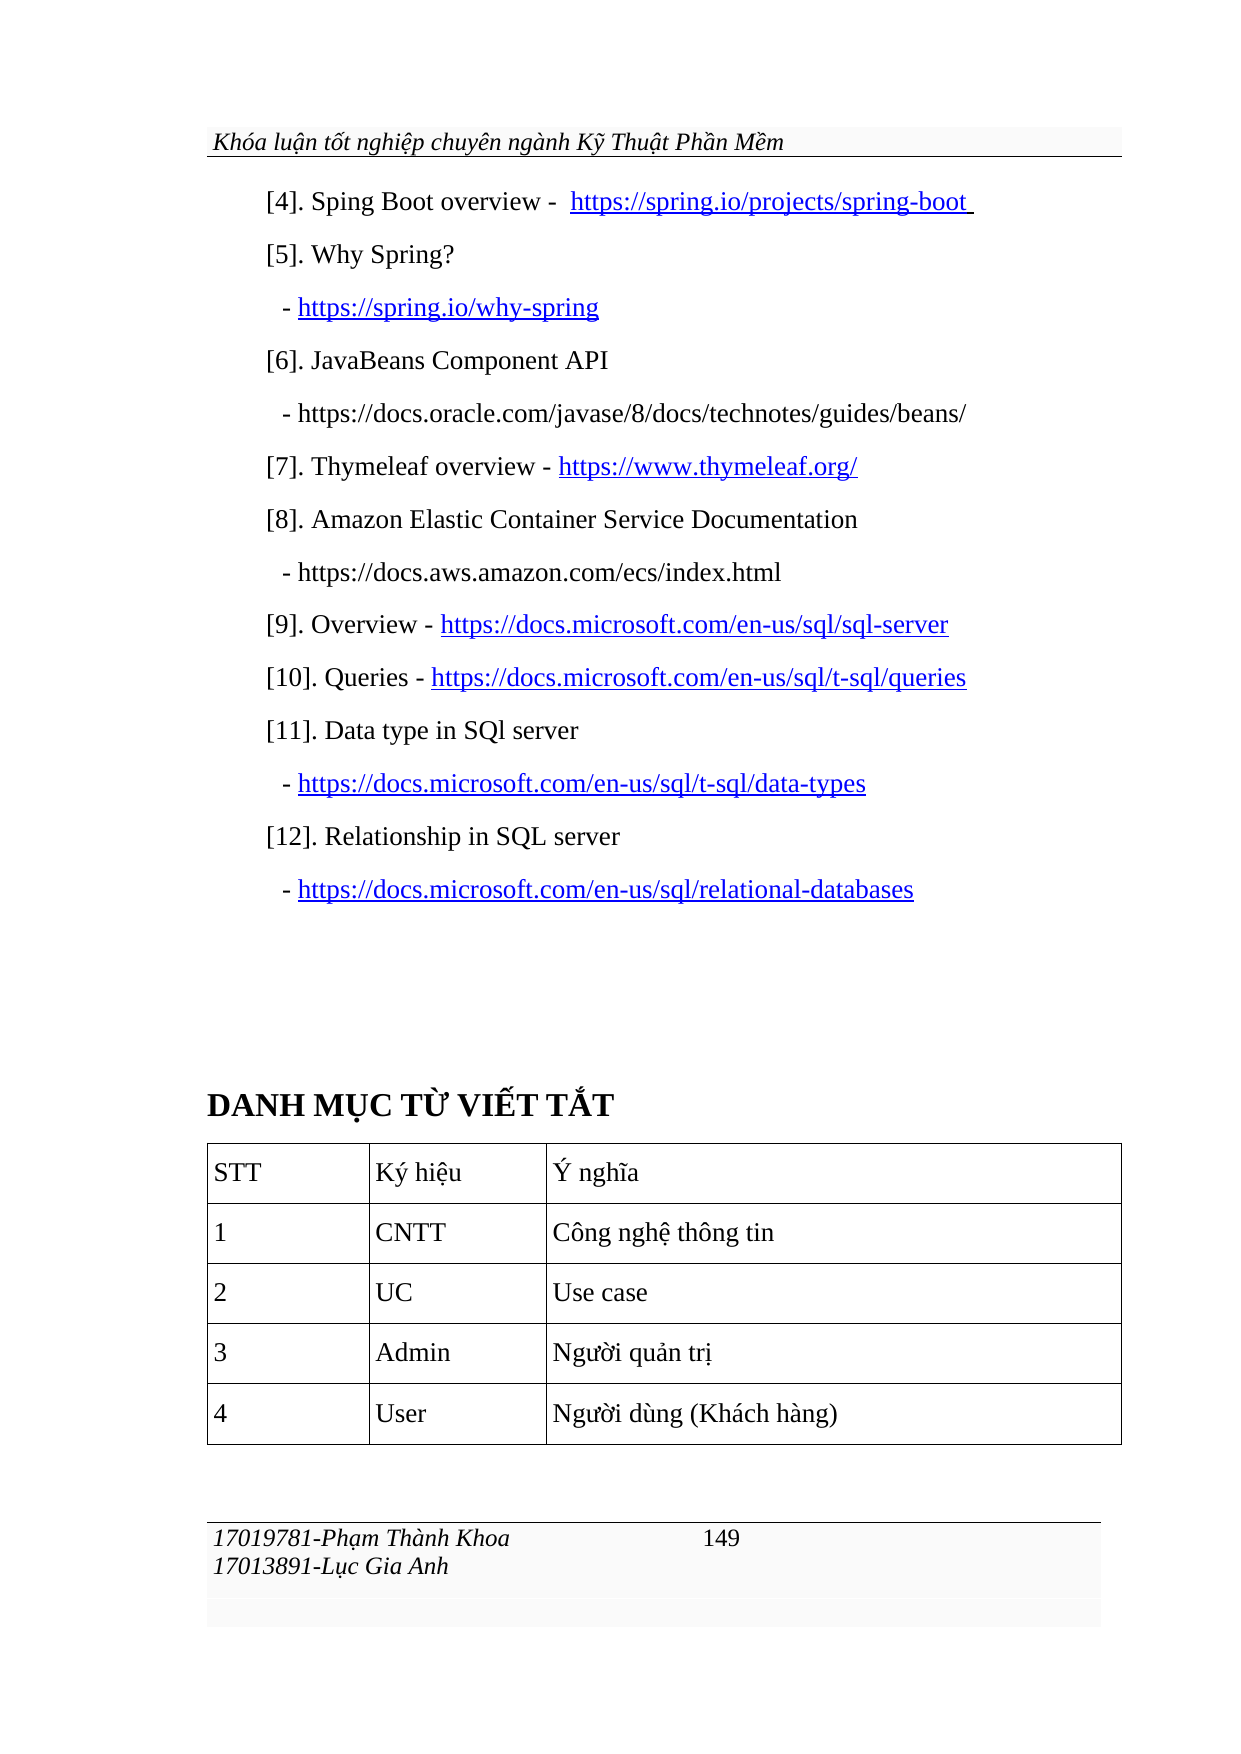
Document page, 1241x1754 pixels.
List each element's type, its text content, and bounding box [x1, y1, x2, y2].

table_cell Người quản trị [547, 1324, 1121, 1383]
text [7]. Thymeleaf overview - https://www.thymeleaf.org/ [207, 450, 1122, 481]
text [10]. Queries - https://docs.microsoft.com/en-us/sql/t-sql/queries [266, 662, 1122, 693]
text [9]. Overview - https://docs.microsoft.com/en-us/sql/sql-server [266, 609, 1122, 640]
text [6]. JavaBeans Component API [207, 344, 1122, 375]
table_cell User [370, 1384, 546, 1443]
text [5]. Why Spring? [266, 238, 1122, 269]
text - https://docs.microsoft.com/en-us/sql/t-sql/data-types [207, 767, 1122, 798]
table_header Ký hiệu [370, 1144, 546, 1203]
table_cell Người dùng (Khách hàng) [547, 1384, 1121, 1443]
text - https://docs.oracle.com/javase/8/docs/technotes/guides/beans/ [207, 397, 1122, 428]
table_cell UC [370, 1264, 546, 1323]
text [11]. Data type in SQl server [266, 714, 1122, 746]
table_cell Admin [370, 1324, 546, 1383]
table_cell Use case [547, 1264, 1121, 1323]
table_cell 2 [208, 1264, 369, 1323]
text - https://docs.aws.amazon.com/ecs/index.html [207, 556, 1122, 587]
subtitle DANH MỤC TỪ VIẾT TẮT [207, 1085, 1122, 1123]
table_cell 3 [208, 1324, 369, 1383]
table_header Ý nghĩa [547, 1144, 1121, 1203]
text - https://spring.io/why-spring [207, 291, 1122, 322]
text [8]. Amazon Elastic Container Service Documentation [207, 503, 1122, 534]
table_cell CNTT [370, 1204, 546, 1263]
text [12]. Relationship in SQL server [266, 820, 1122, 851]
text - https://docs.microsoft.com/en-us/sql/relational-databases [266, 873, 1122, 904]
table_cell Công nghệ thông tin [547, 1204, 1121, 1263]
table_header STT [208, 1144, 369, 1203]
table_cell 1 [208, 1204, 369, 1263]
text [4]. Sping Boot overview - https://spring.io/projects/spring-boot [266, 185, 1122, 216]
table_cell 4 [208, 1384, 369, 1443]
